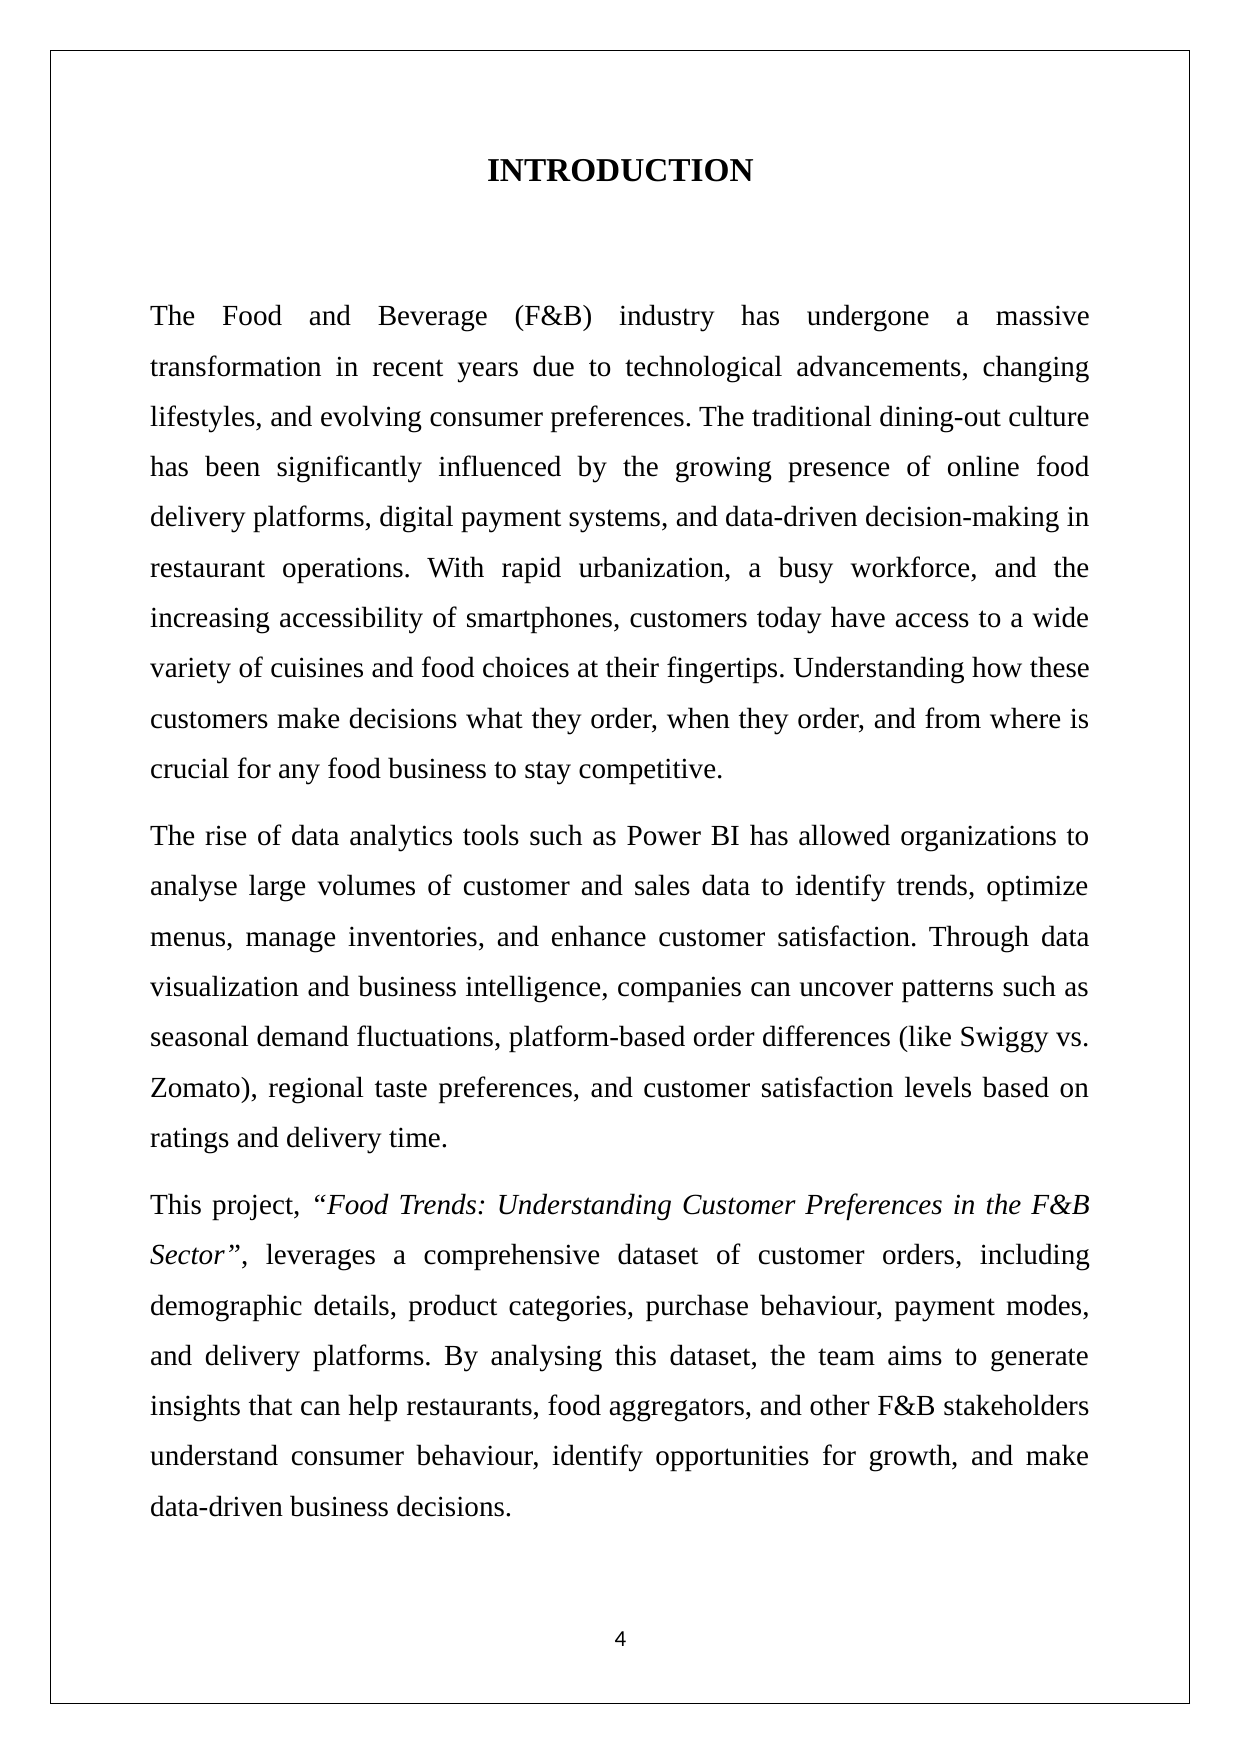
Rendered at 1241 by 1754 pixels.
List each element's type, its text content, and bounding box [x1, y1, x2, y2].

text The rise of data analytics tools such as Power BI has allowed organizations to analyse large volumes of customer and sales data to identify trends, optimize menus, manage inventories, and enhance customer satisfaction. Through data visualization and business intelligence, companies can uncover patterns such as seasonal demand fluctuations, platform-based order differences (like Swiggy vs. Zomato), regional taste preferences, and customer satisfaction levels based on ratings and delivery time. [150, 818, 1090, 1153]
text INTRODUCTION [150, 150, 1090, 188]
text This project, “Food Trends: Understanding Customer Preferences in the F&B Sector”, leverages a comprehensive dataset of customer orders, including demographic details, product categories, purchase behaviour, payment modes, and delivery platforms. By analysing this dataset, the team aims to generate insights that can help restaurants, food aggregators, and other F&B stakeholders understand consumer behaviour, identify opportunities for growth, and make data-driven business decisions. [150, 1187, 1090, 1522]
text The Food and Beverage (F&B) industry has undergone a massive transformation in recent years due to technological advancements, changing lifestyles, and evolving consumer preferences. The traditional dining-out culture has been significantly influenced by the growing presence of online food delivery platforms, digital payment systems, and data-driven decision-making in restaurant operations. With rapid urbanization, a busy workforce, and the increasing accessibility of smartphones, customers today have access to a wide variety of cuisines and food choices at their fingertips. Understanding how these customers make decisions what they order, when they order, and from where is crucial for any food business to stay competitive. [150, 298, 1090, 785]
